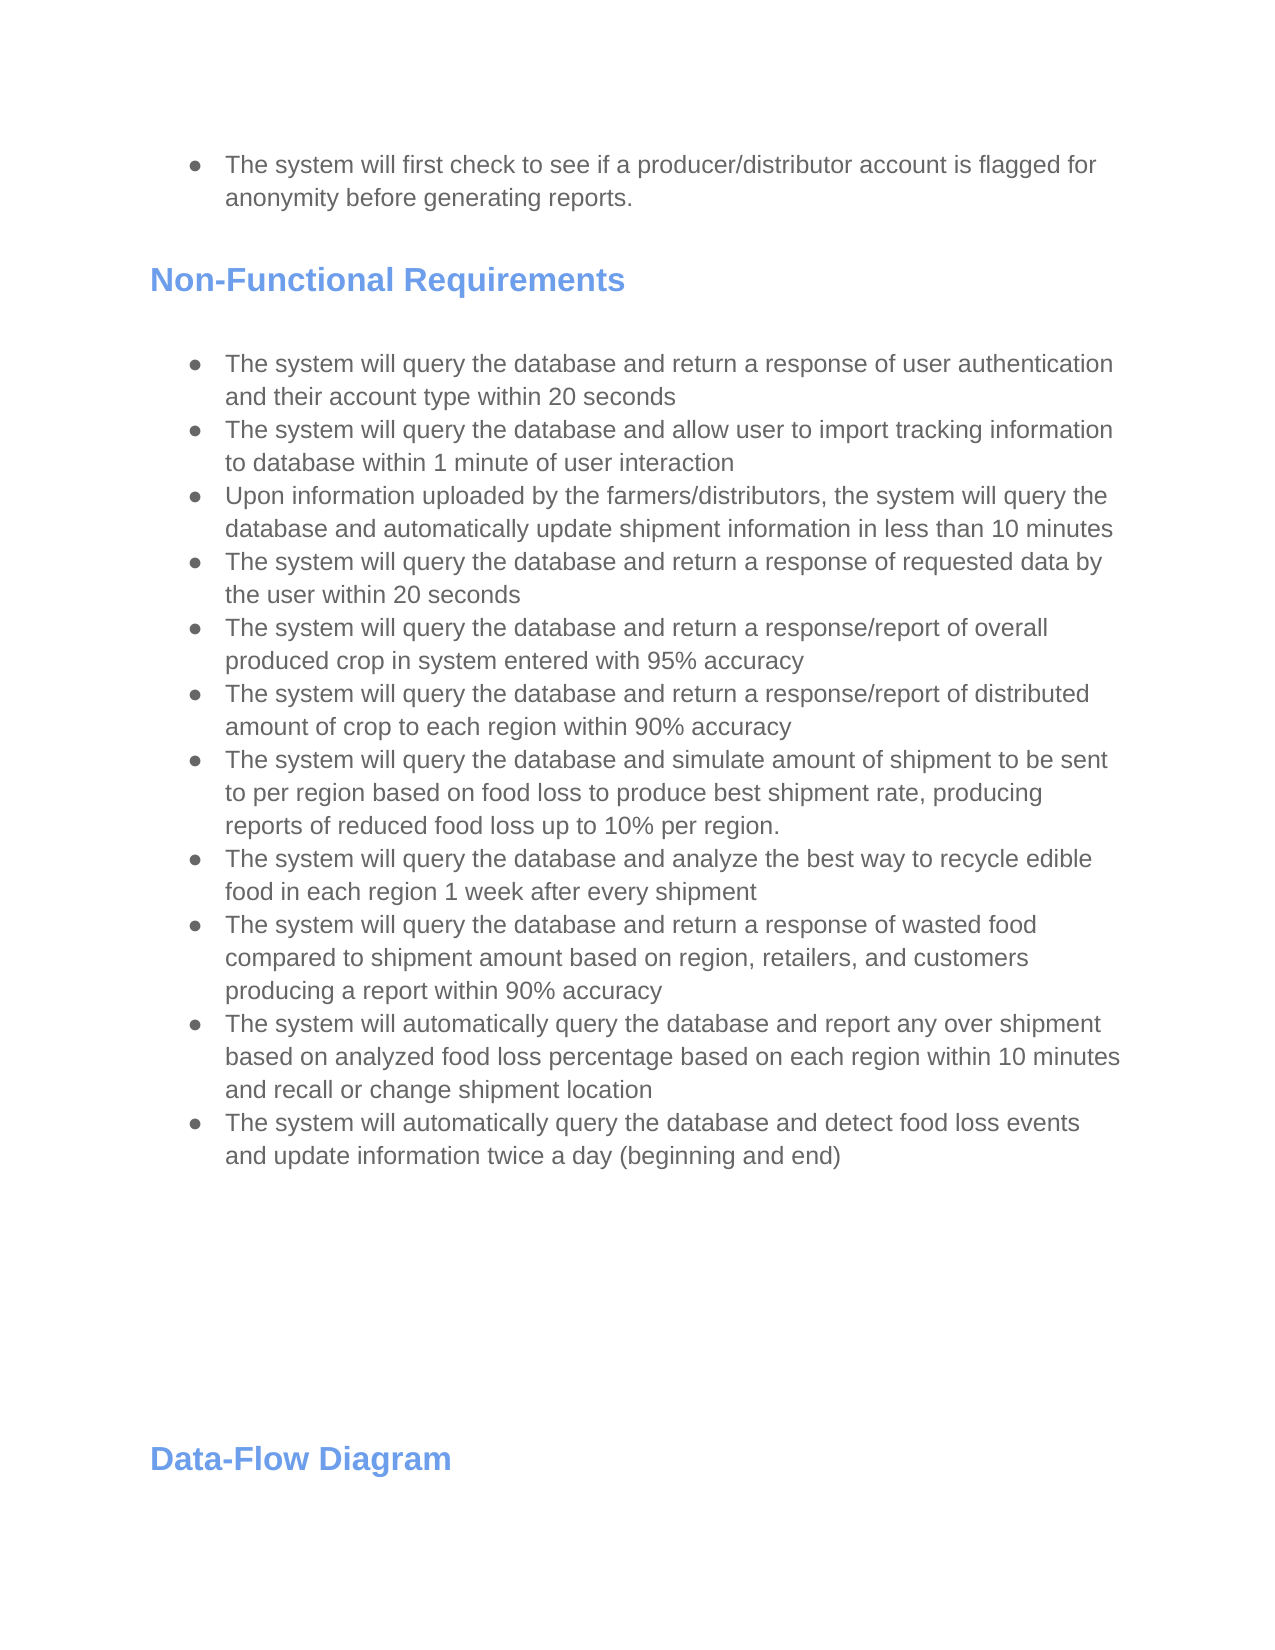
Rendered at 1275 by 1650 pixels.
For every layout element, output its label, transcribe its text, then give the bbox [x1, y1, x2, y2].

list The system will query the database and allow user to import tracking information to database within 1 minute of user interaction [187, 414, 1125, 476]
list The system will first check to see if a producer/distributor account is flagged for anonymity before generating reports. [187, 150, 1125, 212]
list The system will automatically query the database and report any over shipment based on analyzed food loss percentage based on each region within 10 minutes and recall or change shipment location [187, 1009, 1125, 1104]
list The system will automatically query the database and detect food loss events and update information twice a day (beginning and end) [187, 1108, 1125, 1170]
list Upon information uploaded by the farmers/distributors, the system will query the database and automatically update shipment information in less than 10 minutes [187, 481, 1125, 542]
list The system will query the database and return a response/report of overall produced crop in system entered with 95% accuracy [187, 613, 1125, 674]
list The system will query the database and return a response/report of distributed amount of crop to each region within 90% accuracy [187, 679, 1125, 741]
list The system will query the database and return a response of wasted food compared to shipment amount based on region, retailers, and customers producing a report within 90% accuracy [187, 910, 1125, 1005]
text Non-Functional Requirements [150, 260, 1125, 299]
list The system will query the database and return a response of user authentication and their account type within 20 seconds [187, 348, 1125, 410]
list The system will query the database and analyze the best way to recycle edible food in each region 1 week after every shipment [187, 844, 1125, 906]
list The system will query the database and simulate amount of shipment to be sent to per region based on food loss to produce best shipment rate, producing reports of reduced food loss up to 10% per region. [187, 745, 1125, 839]
list The system will query the database and return a response of requested data by the user within 20 seconds [187, 547, 1125, 608]
text Data-Flow Diagram [150, 1439, 1125, 1477]
